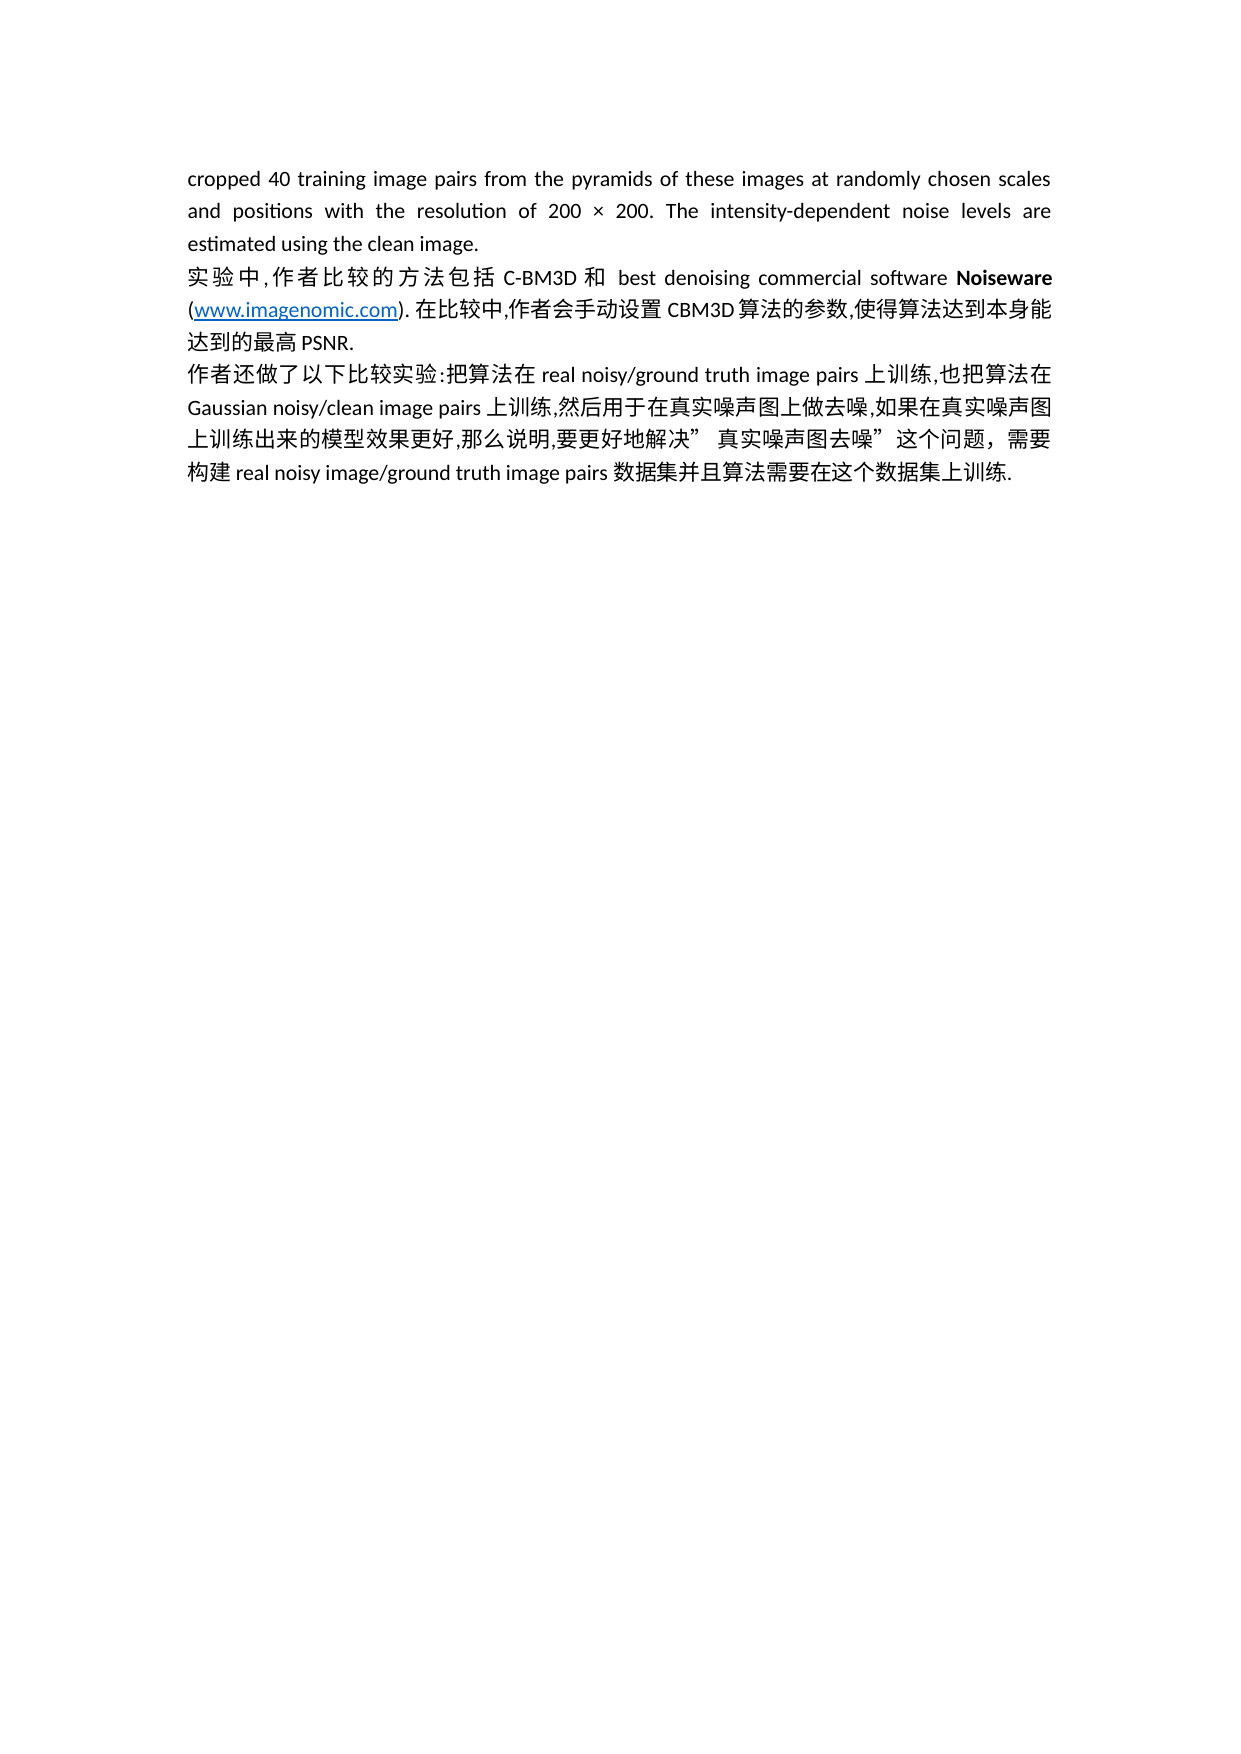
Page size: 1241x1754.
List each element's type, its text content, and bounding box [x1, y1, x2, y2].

text 实验中,作者比较的方法包括C-BM3D和 best denoising commercial software Noiseware (www.imagenomic.com). 在比较中,作者会手动设置CBM3D算法的参数,使得算法达到本身能达到的最高PSNR. [187, 259, 1053, 357]
text 作者还做了以下比较实验:把算法在real noisy/ground truth image pairs上训练,也把算法在Gaussian noisy/clean image pairs上训练,然后用于在真实噪声图上做去噪,如果在真实噪声图上训练出来的模型效果更好,那么说明,要更好地解决” 真实噪声图去噪”这个问题，需要构建real noisy image/ground truth image pairs 数据集并且算法需要在这个数据集上训练. [187, 357, 1053, 487]
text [187, 162, 1053, 259]
